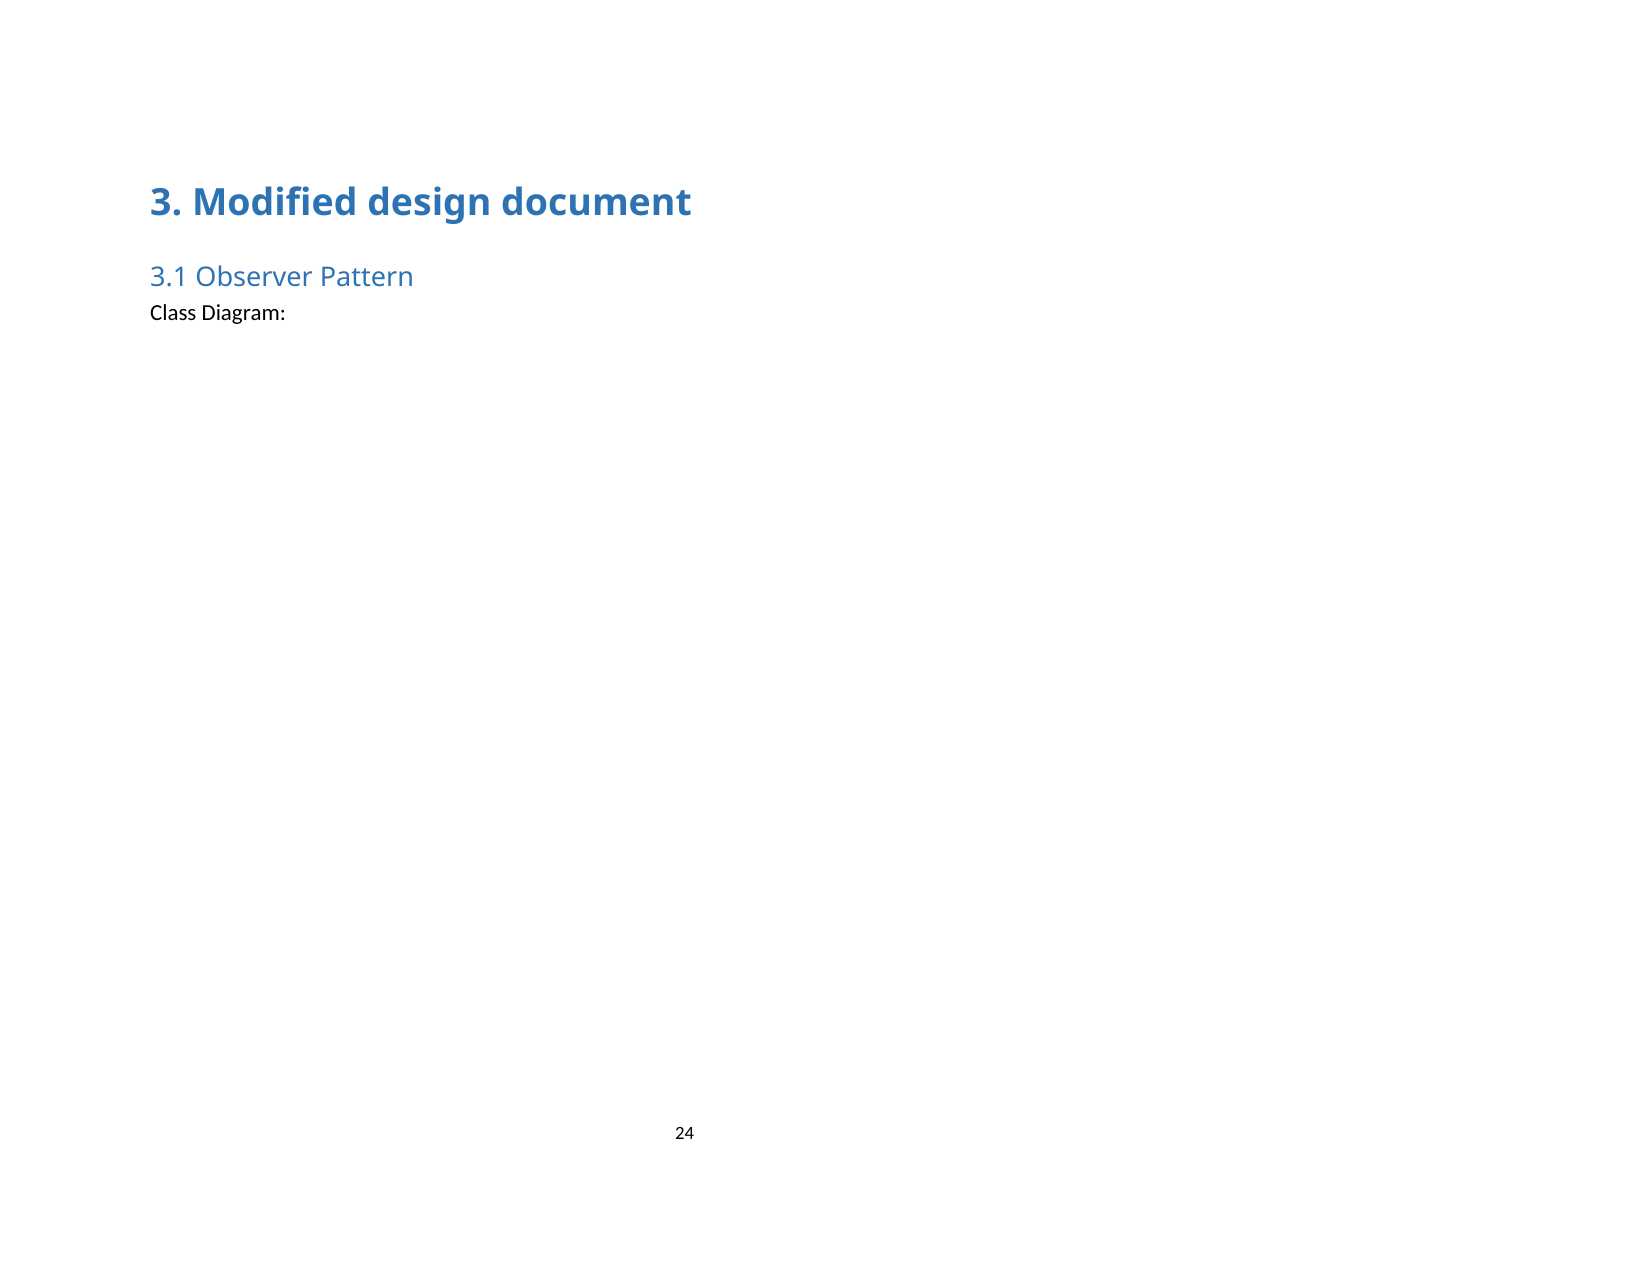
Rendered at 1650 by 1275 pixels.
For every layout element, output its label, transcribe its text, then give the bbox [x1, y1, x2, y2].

text Class Diagram: [150, 298, 1500, 326]
subtitle 3.1 Observer Pattern [150, 258, 1500, 295]
subtitle 3. Modified design document [150, 175, 1500, 226]
